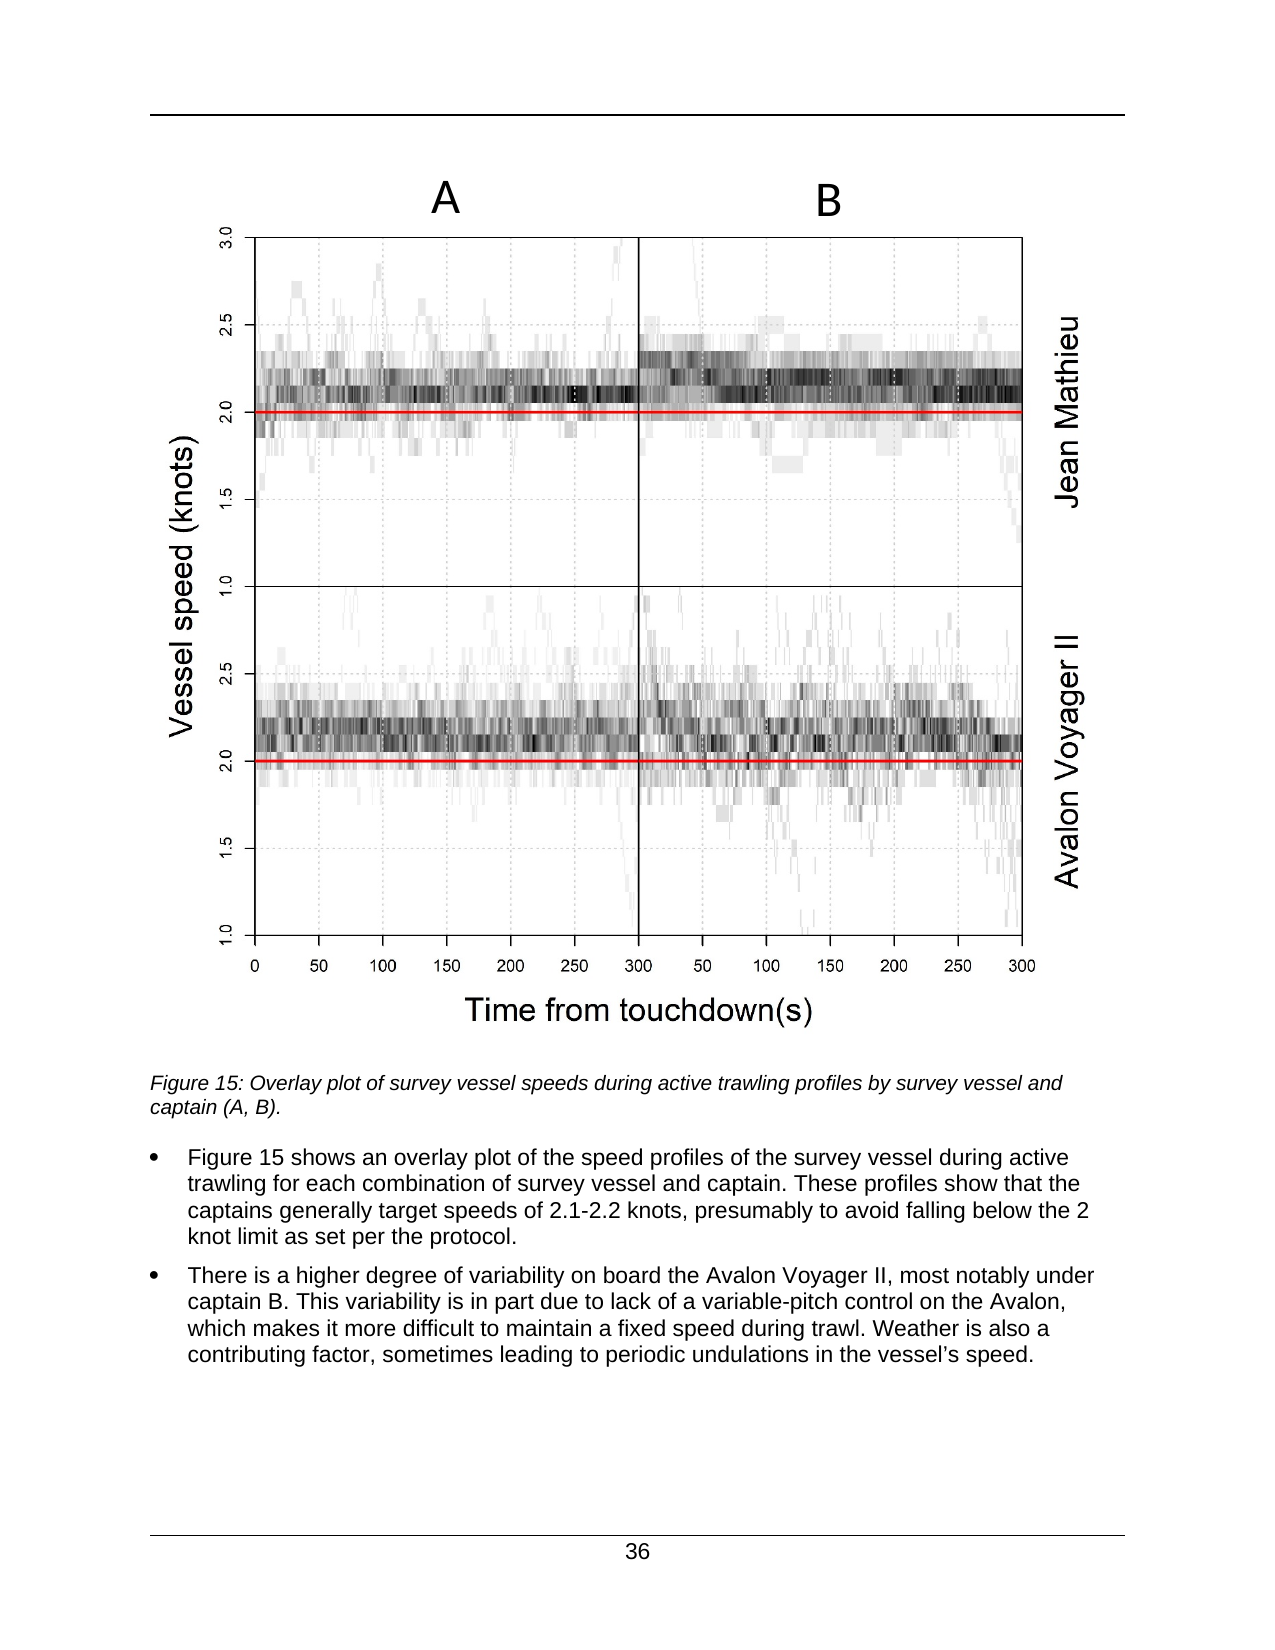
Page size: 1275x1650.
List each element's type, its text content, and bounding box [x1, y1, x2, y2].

list There is a higher degree of variability on board the Avalon Voyager II, most notably under captain B. This variability is in part due to lack of a variable-pitch control on the Avalon, which makes it more difficult to maintain a fixed speed during trawl. Weather is also a contributing factor, sometimes leading to periodic undulations in the vessel’s speed. [150, 1262, 1125, 1367]
text Figure 15: Overlay plot of survey vessel speeds during active trawling profiles by survey vessel and captain (A, B). [150, 1071, 1125, 1119]
list Figure 15 shows an overlay plot of the speed profiles of the survey vessel during active trawling for each combination of survey vessel and captain. These profiles show that the captains generally target speeds of 2.1-2.2 knots, presumably to avoid falling below the 2 knot limit as set per the protocol. [150, 1144, 1125, 1249]
